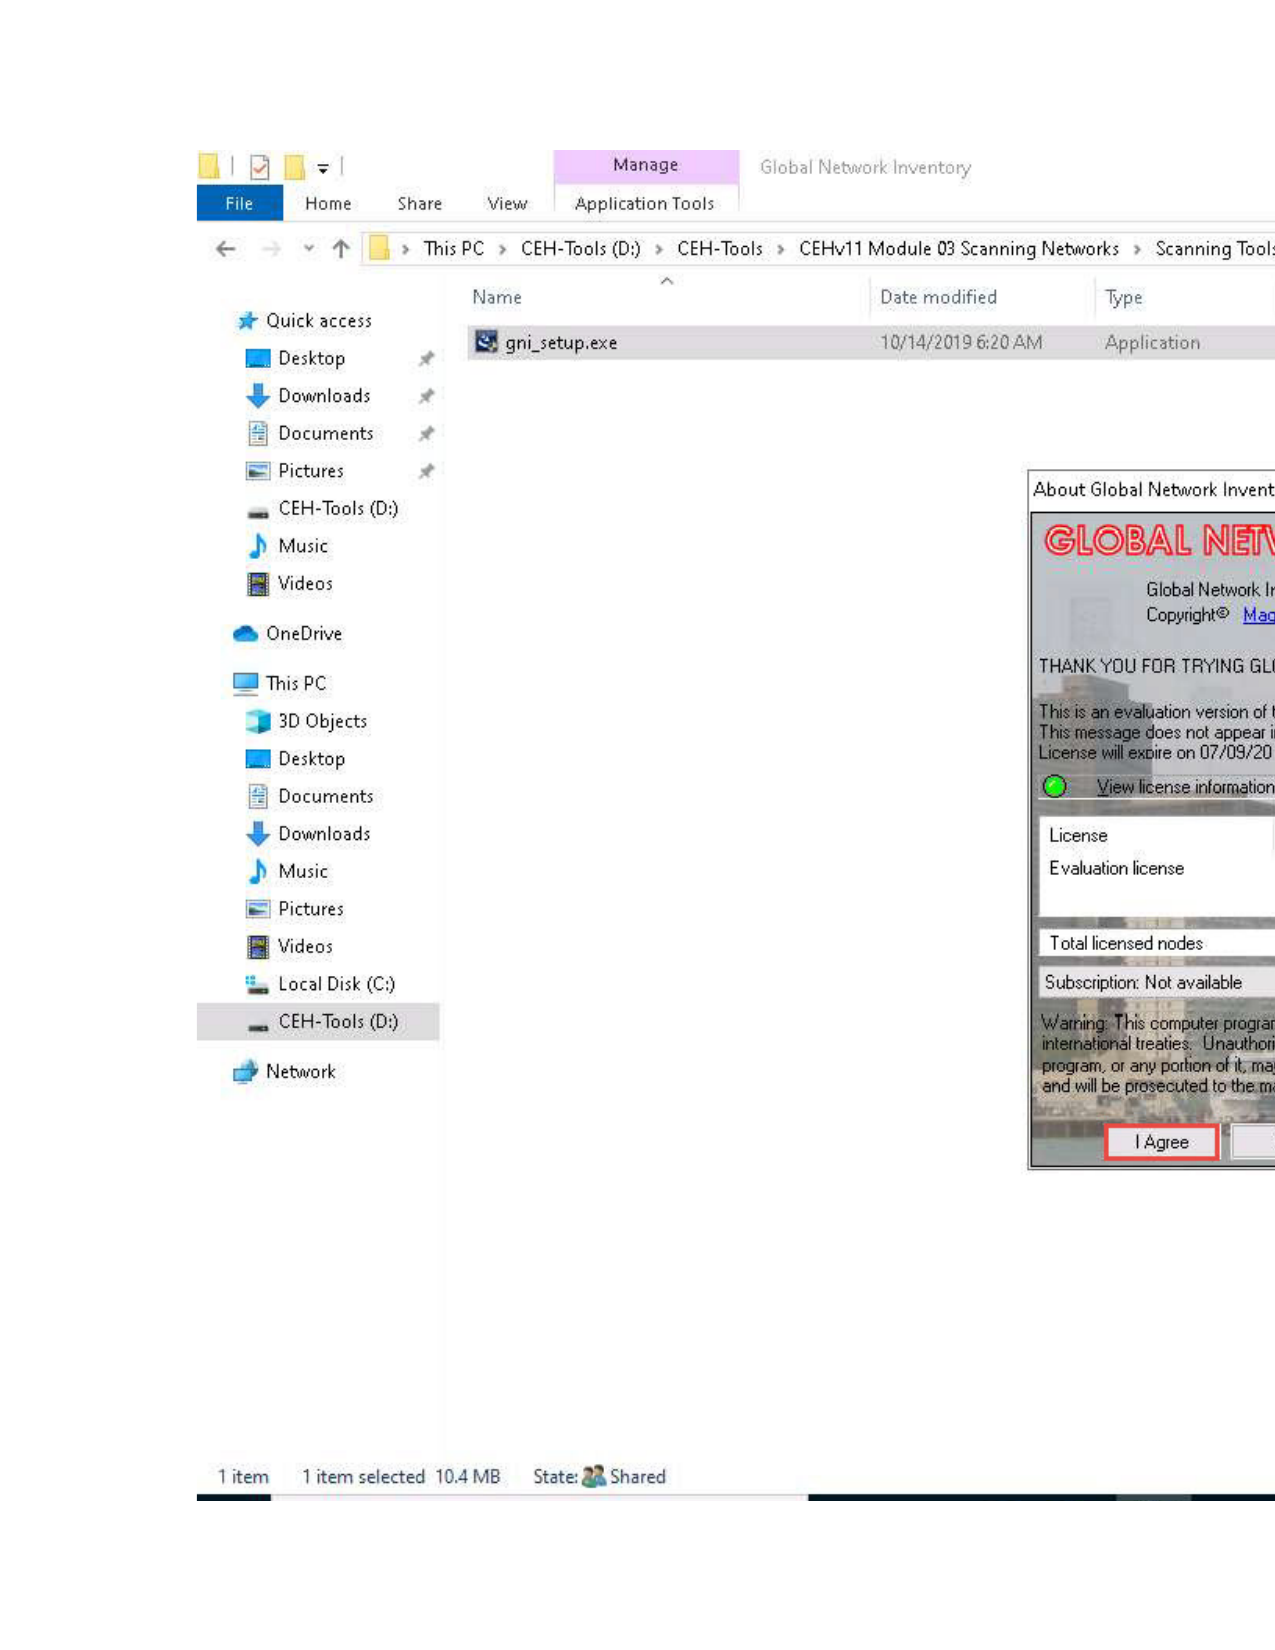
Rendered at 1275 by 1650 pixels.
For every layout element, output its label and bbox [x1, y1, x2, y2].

picture [196, 150, 1275, 1501]
